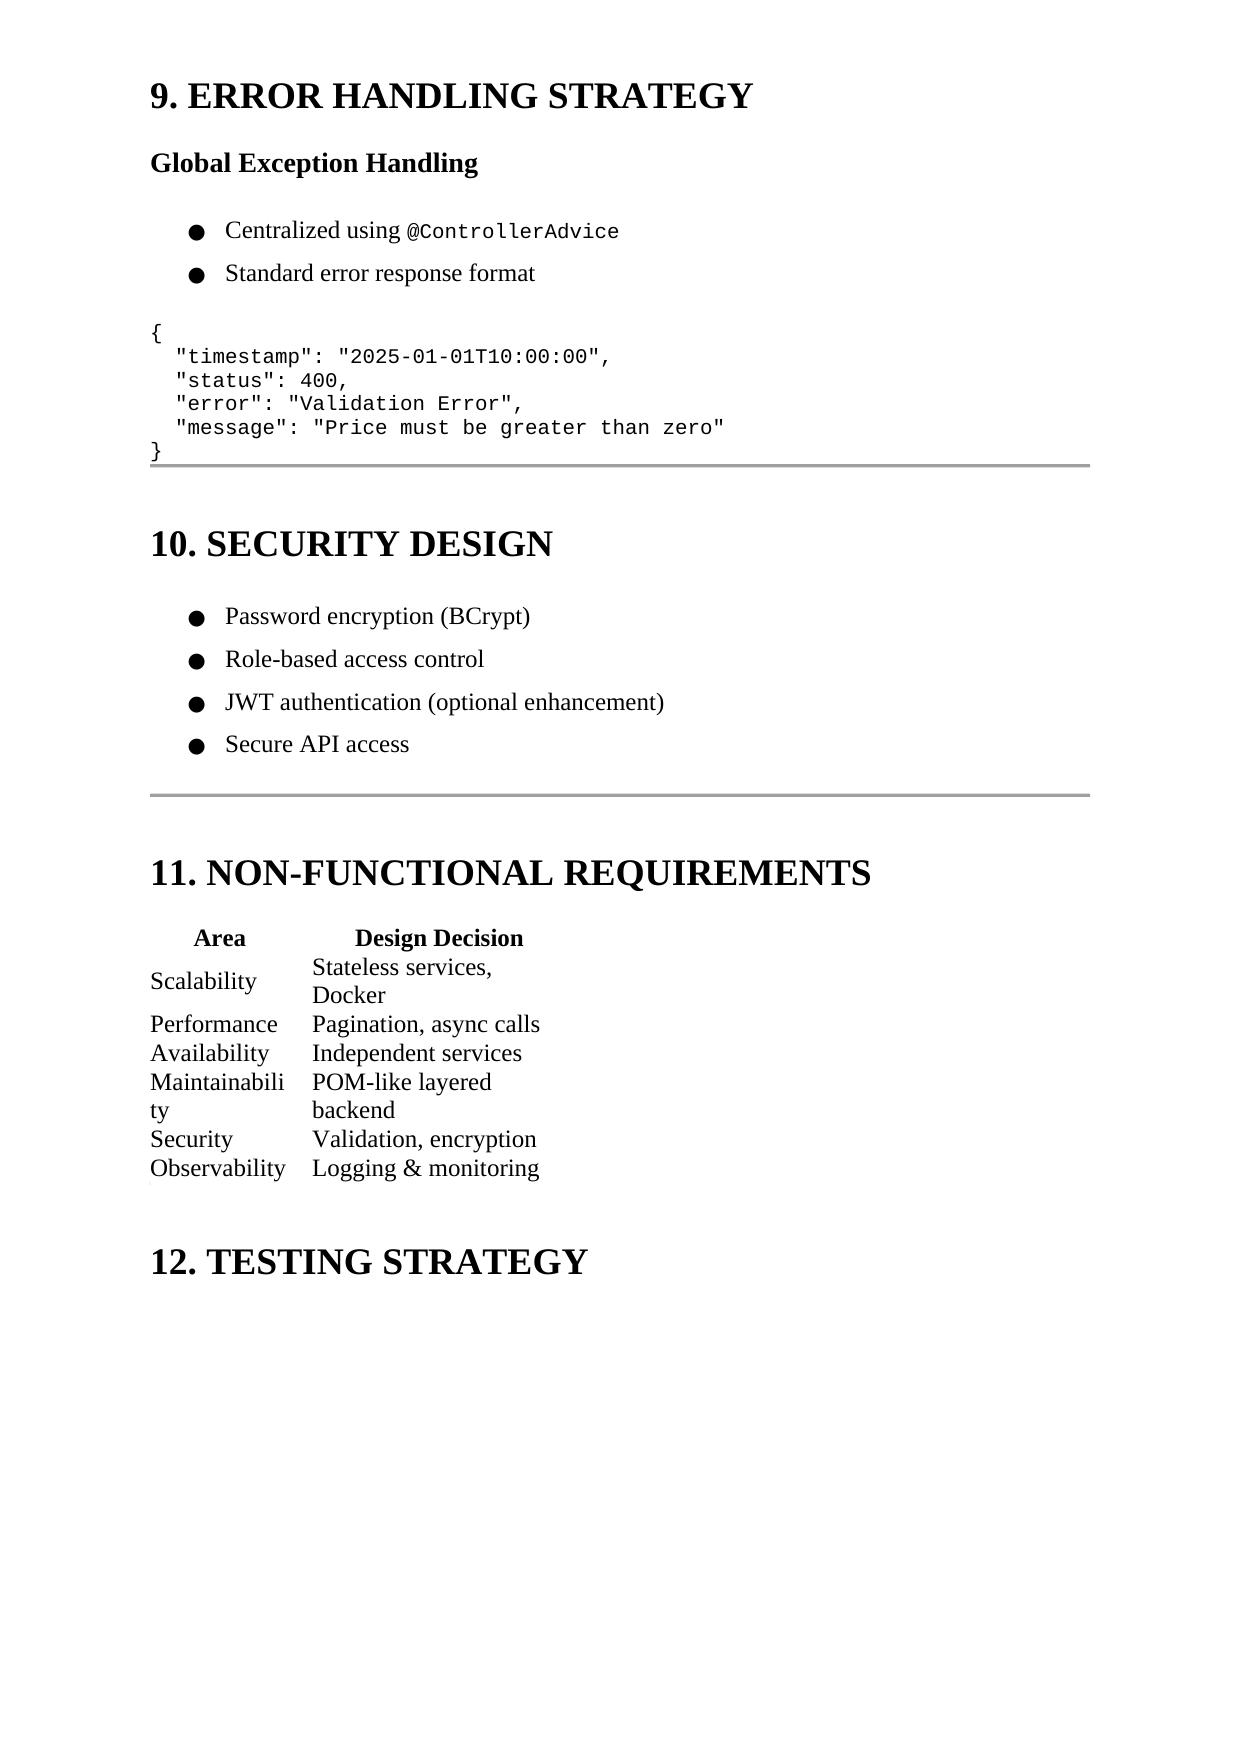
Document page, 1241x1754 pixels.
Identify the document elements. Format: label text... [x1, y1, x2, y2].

list Standard error response format [187, 250, 1090, 293]
table_cell POM-like layered backend [301, 1067, 578, 1124]
table_cell Independent services [301, 1038, 578, 1067]
list Secure API access [187, 722, 1090, 764]
table_cell Maintainability [139, 1067, 301, 1124]
table_cell Logging & monitoring [301, 1153, 578, 1182]
table_header Area [139, 923, 301, 952]
text "message": "Price must be greater than zero" [150, 417, 1090, 441]
text "error": "Validation Error", [150, 393, 1090, 417]
text { [150, 322, 1090, 346]
list Centralized using @ControllerAdvice [187, 208, 1090, 250]
table_cell Scalability [139, 952, 301, 1009]
list Role-based access control [187, 636, 1090, 679]
table_header Design Decision [301, 923, 578, 952]
table_cell Availability [139, 1038, 301, 1067]
text 10. SECURITY DESIGN [150, 521, 1090, 564]
table_cell Observability [139, 1153, 301, 1182]
table_cell Performance [139, 1009, 301, 1038]
table_cell Stateless services, Docker [301, 952, 578, 1009]
text "status": 400, [150, 369, 1090, 393]
table_cell Pagination, async calls [301, 1009, 578, 1038]
list Password encryption (BCrypt) [187, 594, 1090, 636]
list JWT authentication (optional enhancement) [187, 679, 1090, 722]
table_cell Validation, encryption [301, 1124, 578, 1153]
text 12. TESTING STRATEGY [150, 1239, 1090, 1282]
text } [150, 441, 1090, 464]
text Global Exception Handling [150, 146, 1090, 178]
table_cell Security [139, 1124, 301, 1153]
text 11. NON-FUNCTIONAL REQUIREMENTS [150, 851, 1090, 894]
text "timestamp": "2025-01-01T10:00:00", [150, 346, 1090, 369]
text 9. ERROR HANDLING STRATEGY [150, 74, 1090, 117]
